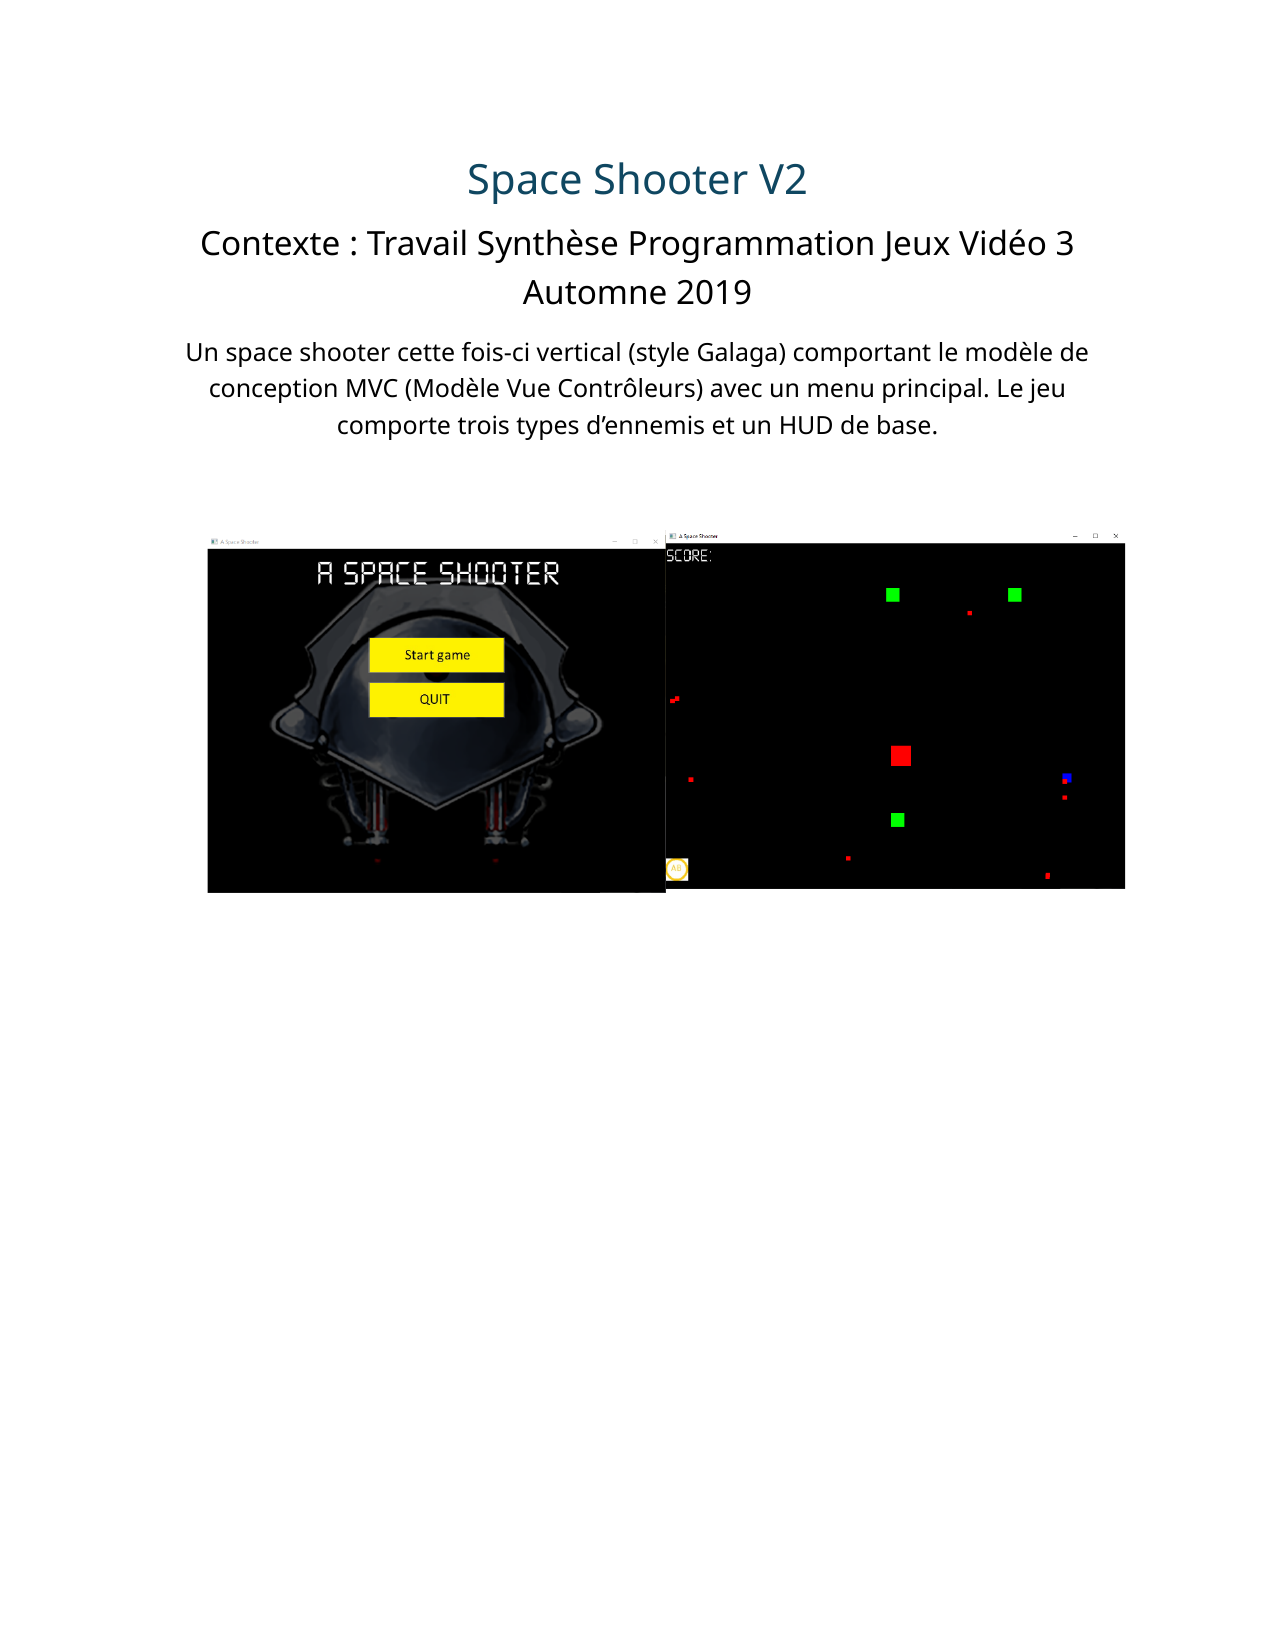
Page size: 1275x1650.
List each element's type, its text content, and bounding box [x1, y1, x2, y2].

picture [207, 530, 1125, 893]
subtitle Space Shooter V2 [150, 150, 1125, 207]
text Un space shooter cette fois-ci vertical (style Galaga) comportant le modèle de conception MVC (Modèle Vue Contrôleurs) avec un menu principal. Le jeu comporte trois types d’ennemis et un HUD de base. [150, 334, 1125, 442]
text Contexte : Travail Synthèse Programmation Jeux Vidéo 3 Automne 2019 [150, 219, 1125, 314]
